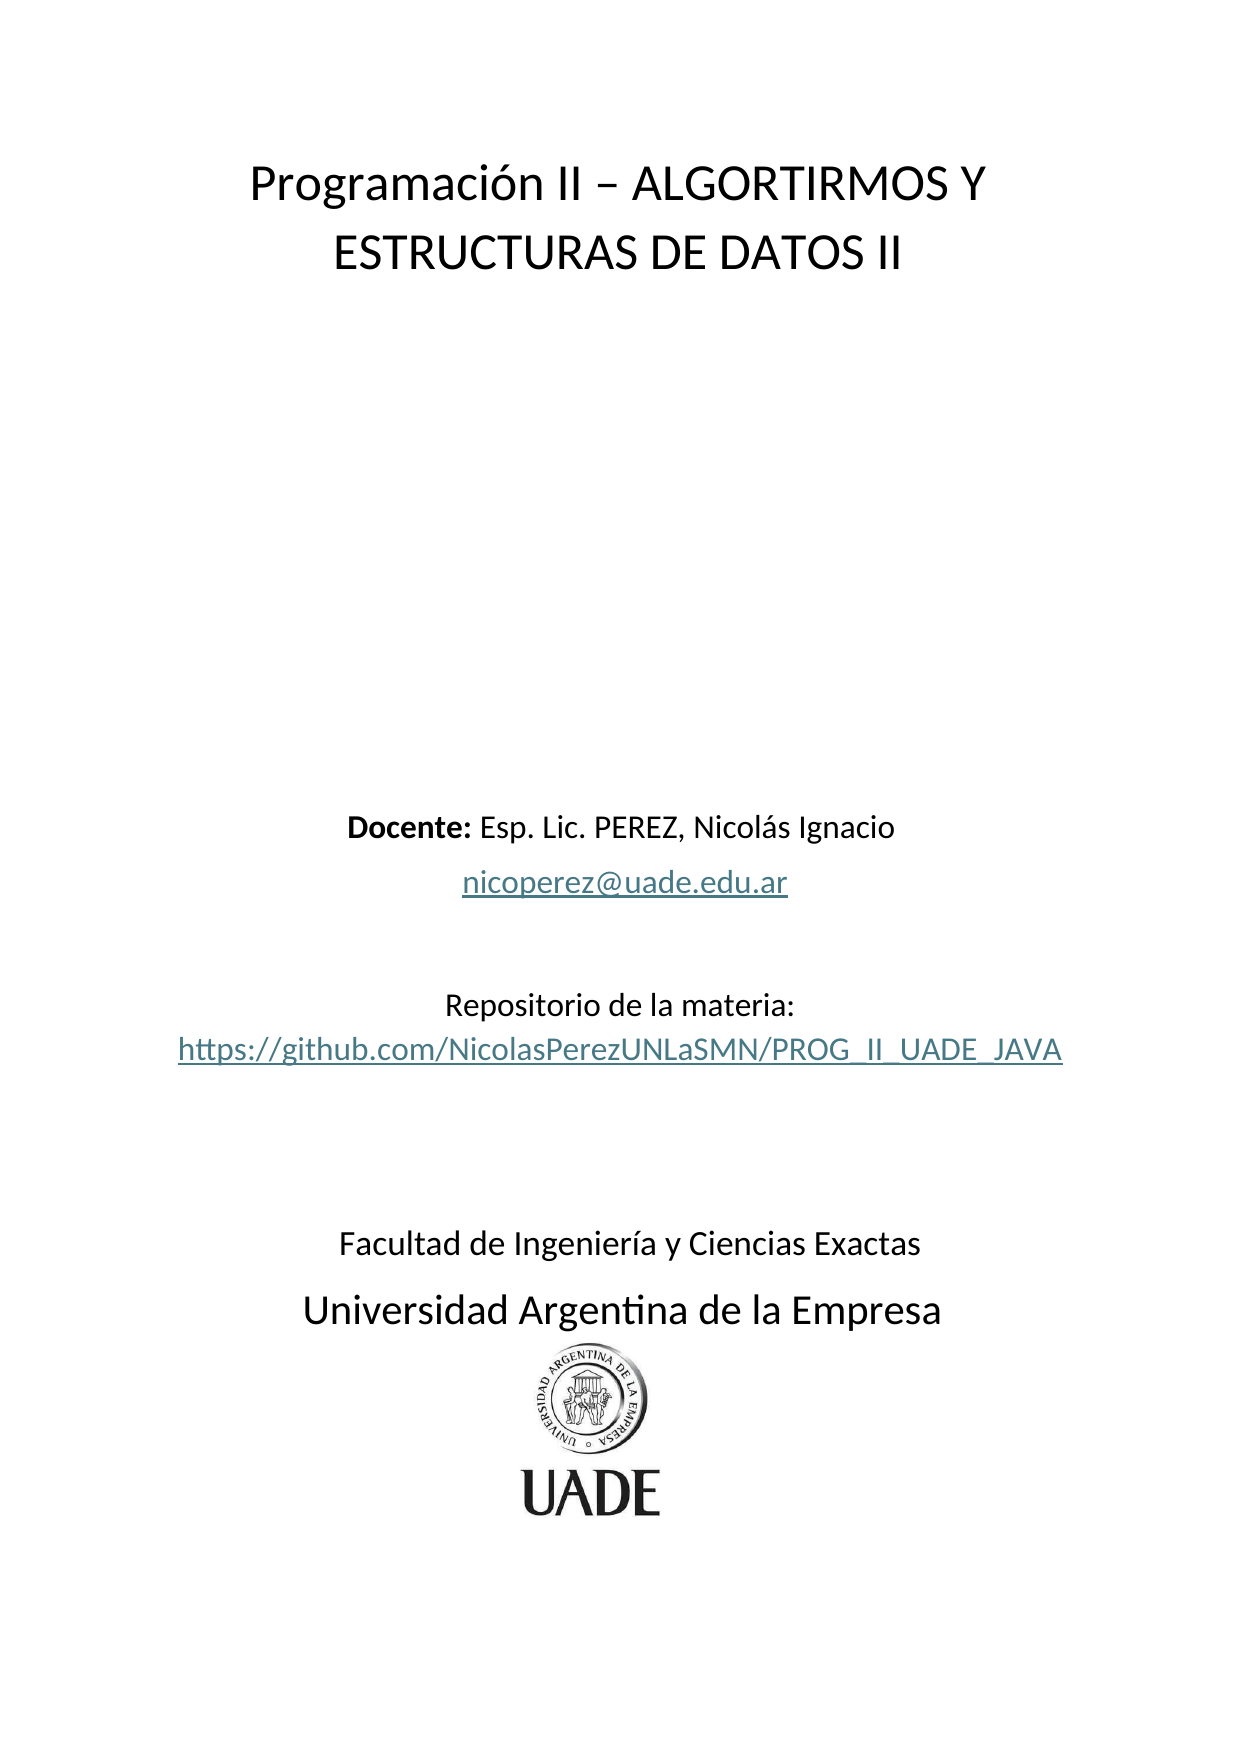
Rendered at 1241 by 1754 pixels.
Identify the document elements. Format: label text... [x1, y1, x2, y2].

text Repositorio de la materia: https://github.com/NicolasPerezUNLaSMN/PROG_II_UADE_JAVA [150, 984, 1090, 1069]
text Programación II – ALGORTIRMOS Y ESTRUCTURAS DE DATOS II [150, 150, 1086, 282]
subtitle Facultad de Ingeniería y Ciencias Exactas [339, 1221, 1090, 1264]
text Docente: Esp. Lic. PEREZ, Nicolás Ignacio [152, 806, 1090, 847]
text Universidad Argentina de la Empresa [154, 1283, 1090, 1335]
text nicoperez@uade.edu.ar [152, 861, 1090, 901]
